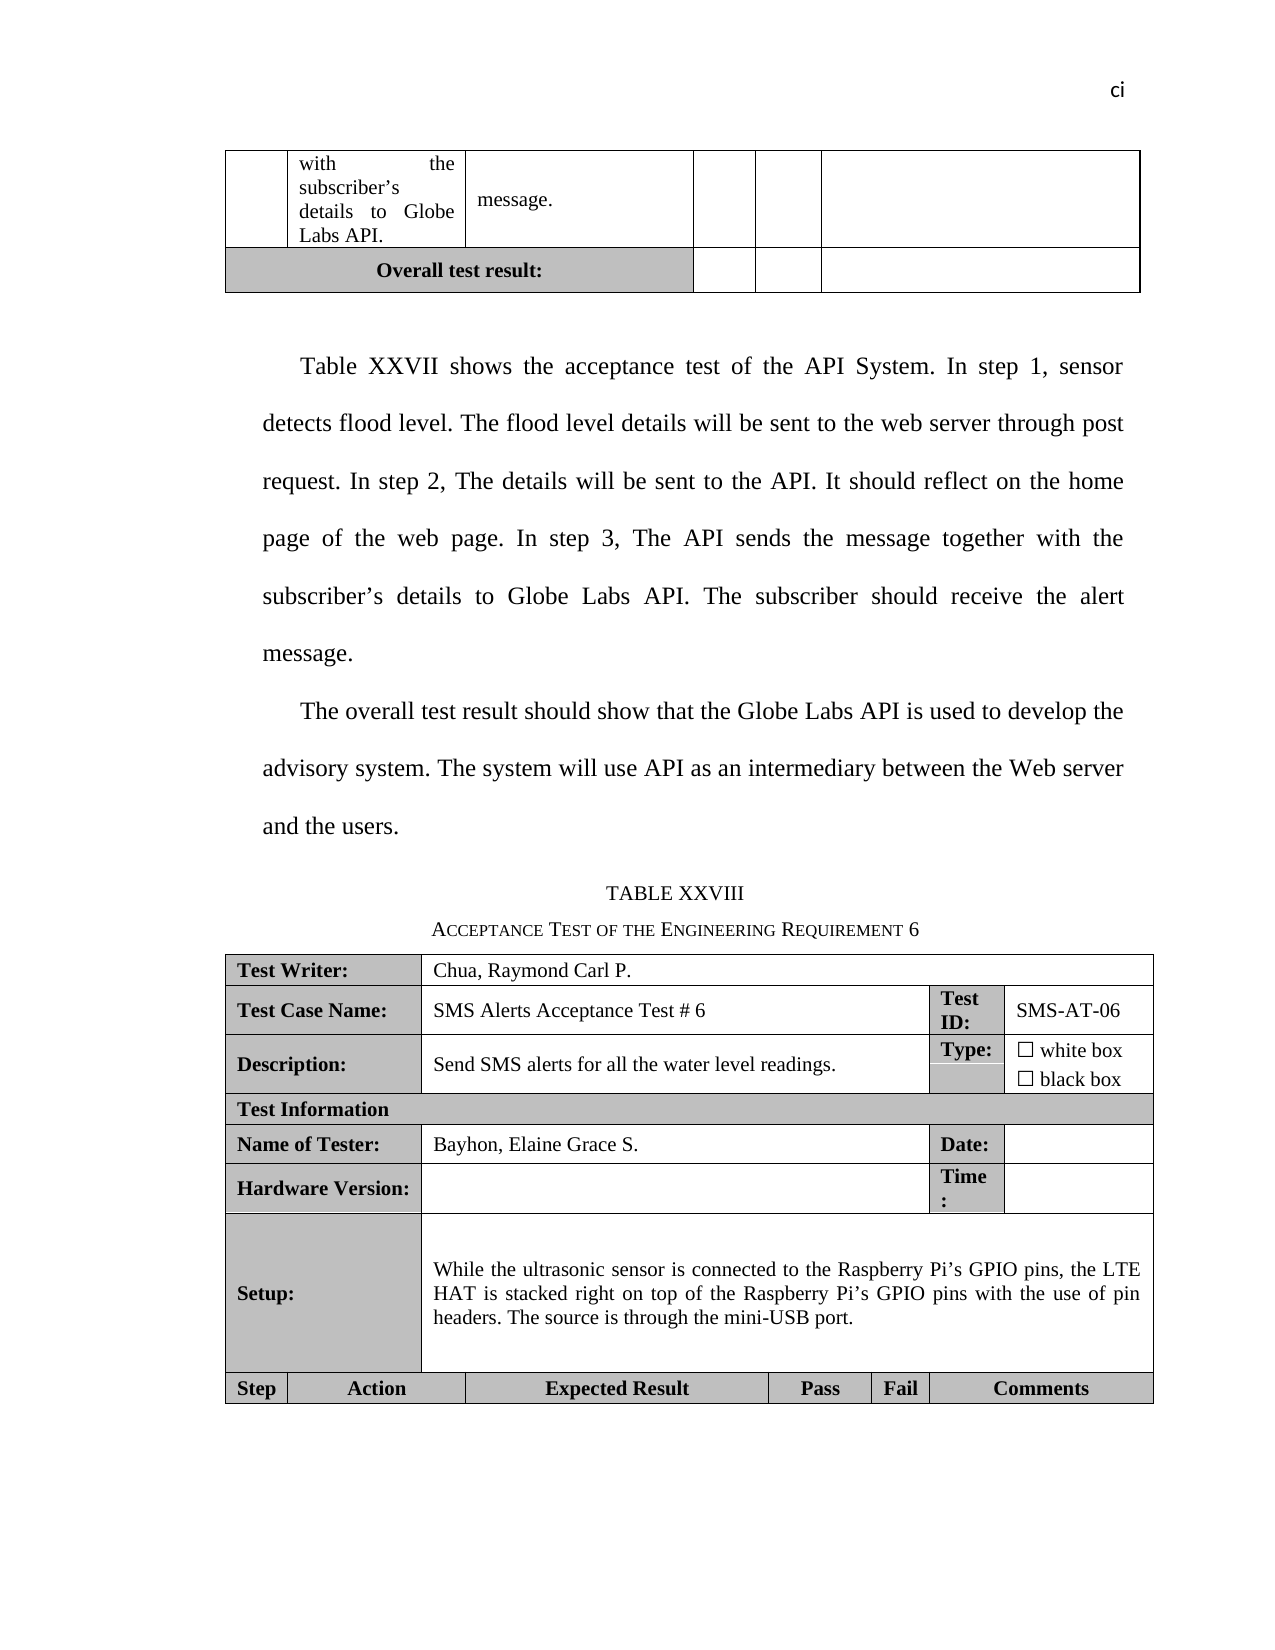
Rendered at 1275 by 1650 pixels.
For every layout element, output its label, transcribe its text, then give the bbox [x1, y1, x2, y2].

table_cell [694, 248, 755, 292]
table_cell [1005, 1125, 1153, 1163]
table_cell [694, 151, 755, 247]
subtitle TABLE XXVIII [225, 881, 1125, 905]
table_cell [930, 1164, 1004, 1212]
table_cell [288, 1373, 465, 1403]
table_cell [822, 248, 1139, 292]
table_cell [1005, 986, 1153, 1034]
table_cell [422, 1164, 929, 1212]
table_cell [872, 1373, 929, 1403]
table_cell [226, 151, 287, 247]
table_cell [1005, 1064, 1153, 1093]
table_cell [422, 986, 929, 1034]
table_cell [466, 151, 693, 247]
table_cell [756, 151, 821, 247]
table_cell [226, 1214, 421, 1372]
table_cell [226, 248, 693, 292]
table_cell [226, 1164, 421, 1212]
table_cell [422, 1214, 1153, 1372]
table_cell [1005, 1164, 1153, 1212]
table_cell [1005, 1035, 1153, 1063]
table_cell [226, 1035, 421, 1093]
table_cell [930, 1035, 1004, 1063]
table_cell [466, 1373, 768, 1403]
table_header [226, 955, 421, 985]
text The overall test result should show that the Globe Labs API is used to develop the advisory system. The system will use API as an intermediary between the Web server and the users. [262, 696, 1125, 839]
text Table XXVII shows the acceptance test of the API System. In step 1, sensor detects flood level. The flood level details will be sent to the web server through post request. In step 2, The details will be sent to the API. It should reflect on the home page of the web page. In step 3, The API sends the message together with the subscriber’s details to Globe Labs API. The subscriber should receive the alert message. [262, 351, 1125, 667]
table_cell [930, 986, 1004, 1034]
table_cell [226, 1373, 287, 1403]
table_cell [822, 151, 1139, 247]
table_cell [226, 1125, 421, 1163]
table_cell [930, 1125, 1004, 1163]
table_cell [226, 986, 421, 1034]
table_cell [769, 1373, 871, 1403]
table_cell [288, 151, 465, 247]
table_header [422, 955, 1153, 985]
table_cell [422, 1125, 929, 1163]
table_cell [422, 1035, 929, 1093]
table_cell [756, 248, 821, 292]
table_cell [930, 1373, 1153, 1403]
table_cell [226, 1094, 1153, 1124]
text Acceptance Test of the Engineering Requirement 6 [225, 917, 1125, 941]
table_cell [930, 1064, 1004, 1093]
